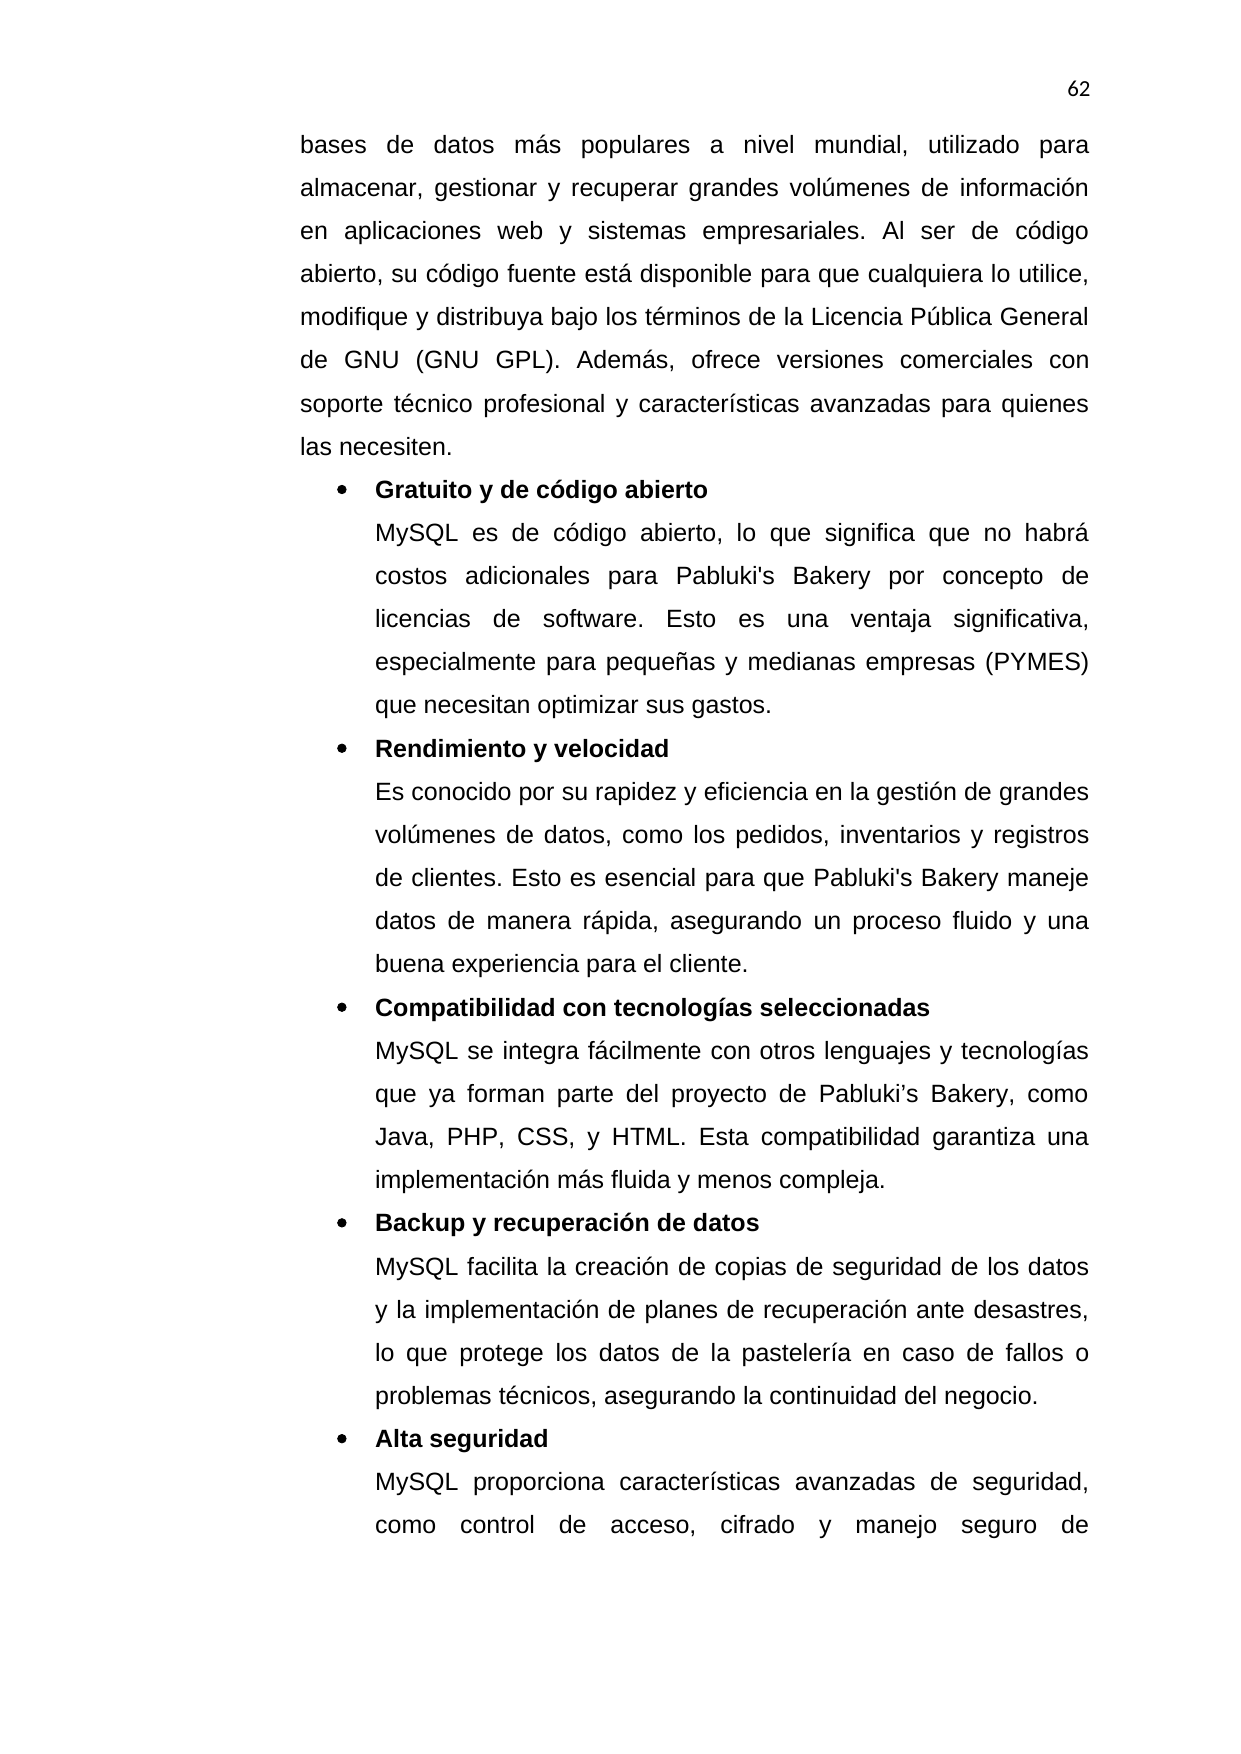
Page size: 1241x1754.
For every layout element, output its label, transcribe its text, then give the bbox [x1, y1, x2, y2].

list MySQL es de código abierto, lo que significa que no habrá costos adicionales para Pabluki's Bakery por concepto de licencias de software. Esto es una ventaja significativa, especialmente para pequeñas y medianas empresas (PYMES) que necesitan optimizar sus gastos. [375, 518, 1090, 719]
list Backup y recuperación de datos [337, 1208, 1090, 1237]
list Alta seguridad [337, 1424, 1090, 1453]
list Es conocido por su rapidez y eficiencia en la gestión de grandes volúmenes de datos, como los pedidos, inventarios y registros de clientes. Esto es esencial para que Pabluki's Bakery maneje datos de manera rápida, asegurando un proceso fluido y una buena experiencia para el cliente. [375, 777, 1090, 978]
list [375, 1467, 1090, 1539]
list MySQL se integra fácilmente con otros lenguajes y tecnologías que ya forman parte del proyecto de Pabluki’s Bakery, como Java, PHP, CSS, y HTML. Esta compatibilidad garantiza una implementación más fluida y menos compleja. [375, 1036, 1090, 1194]
list Compatibilidad con tecnologías seleccionadas [337, 992, 1090, 1021]
list MySQL facilita la creación de copias de seguridad de los datos y la implementación de planes de recuperación ante desastres, lo que protege los datos de la pastelería en caso de fallos o problemas técnicos, asegurando la continuidad del negocio. [375, 1251, 1090, 1409]
list Gratuito y de código abierto [337, 475, 1090, 504]
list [300, 130, 1090, 460]
list Rendimiento y velocidad [337, 734, 1090, 762]
